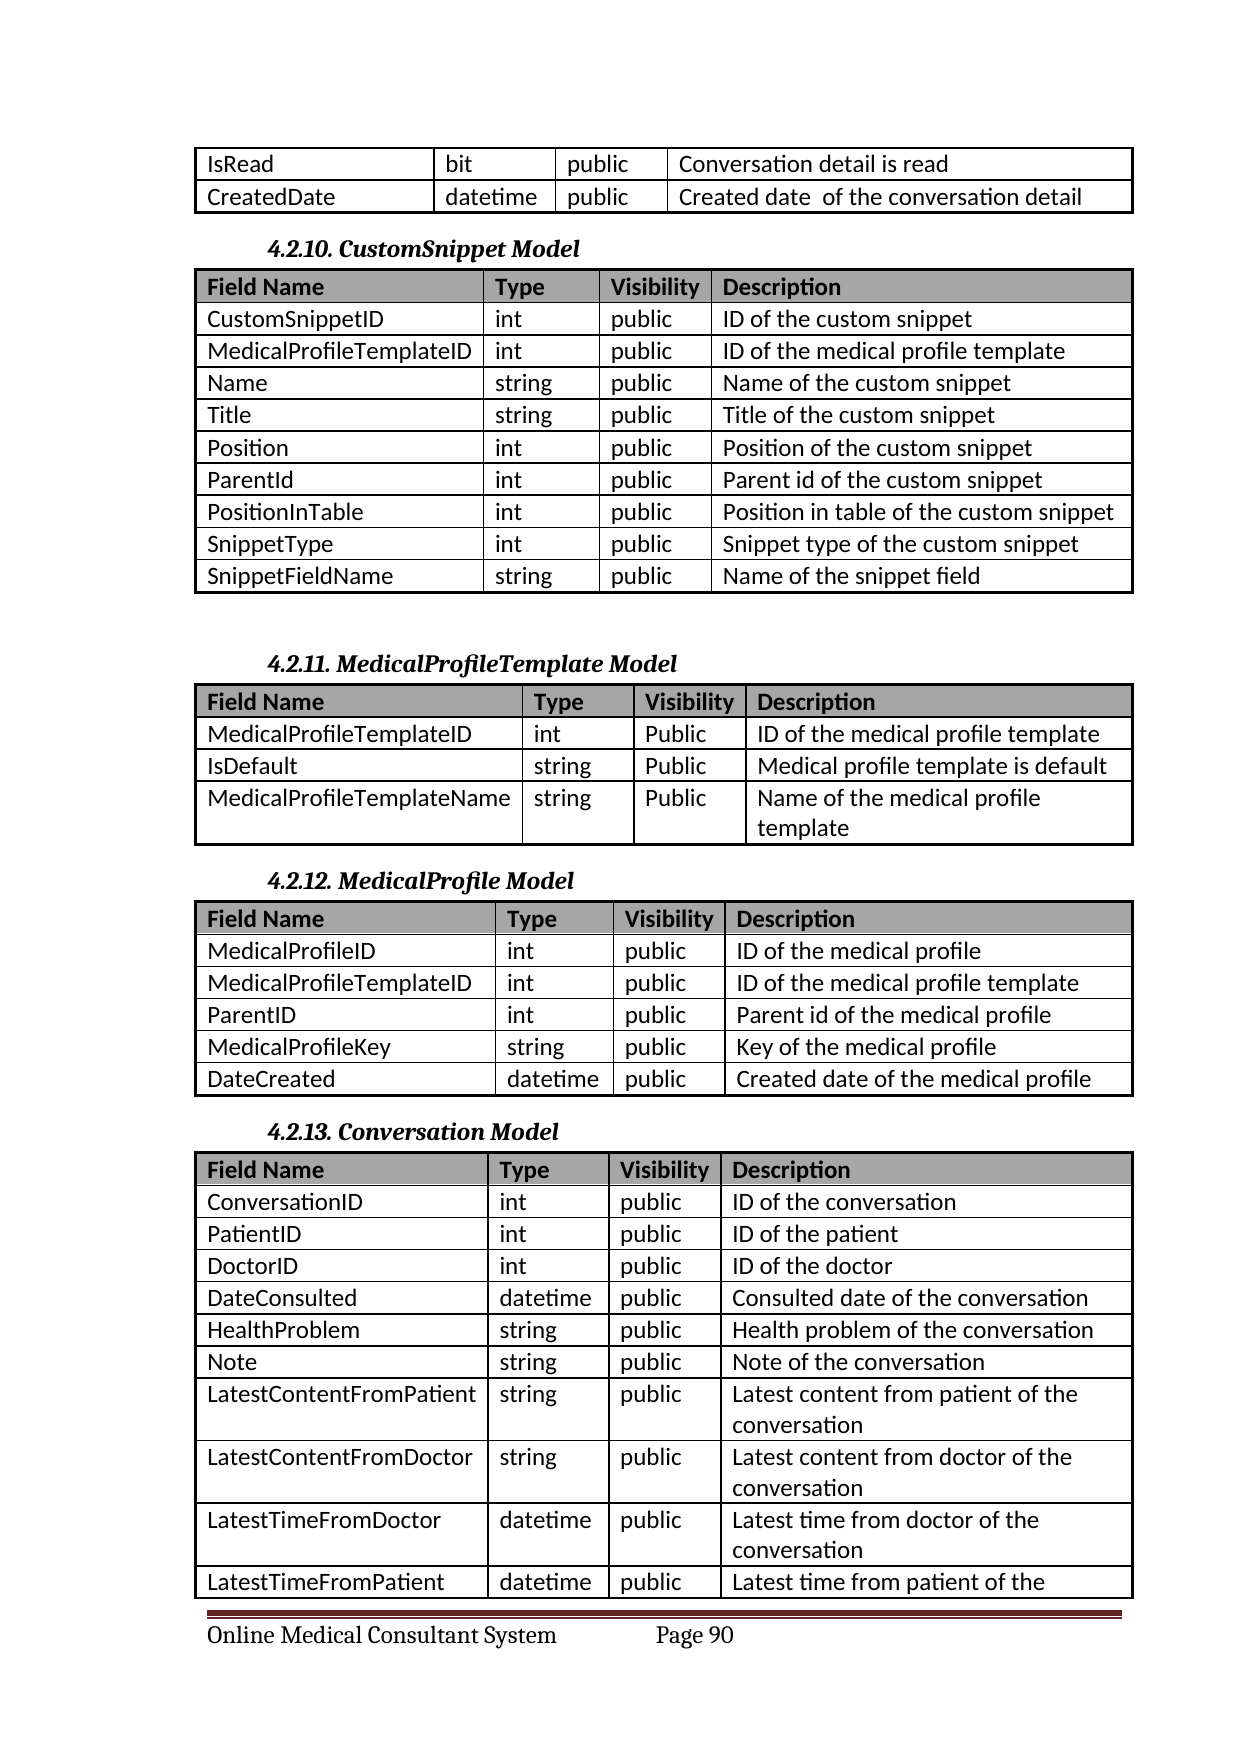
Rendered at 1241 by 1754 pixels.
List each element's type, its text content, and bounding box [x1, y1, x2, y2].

table_cell Health problem of the conversation [722, 1315, 1131, 1345]
table_cell Conversation detail is read [668, 149, 1131, 179]
table_cell LatestContentFromDoctor [197, 1441, 487, 1502]
table_cell Note [197, 1347, 487, 1377]
table_cell ID of the medical profile template [726, 967, 1131, 998]
table_cell SnippetFieldName [197, 560, 483, 591]
table_cell public [610, 1379, 720, 1440]
table_header Type [484, 271, 599, 302]
table_cell Snippet type of the custom snippet [712, 528, 1131, 558]
table_cell string [523, 782, 633, 843]
table_header Visibility [635, 686, 745, 716]
table_cell int [484, 432, 599, 462]
table_cell LatestTimeFromDoctor [197, 1504, 487, 1565]
table_cell Note of the conversation [722, 1347, 1131, 1377]
table_cell datetime [435, 181, 555, 211]
table_cell Parent id of the medical profile [726, 999, 1131, 1030]
table_cell DateConsulted [197, 1282, 487, 1313]
table_cell IsRead [197, 149, 433, 179]
table_cell string [484, 368, 599, 398]
table_cell Latest time from doctor of the conversation [722, 1504, 1131, 1565]
table_cell Name of the snippet field [712, 560, 1131, 591]
subtitle MedicalProfileTemplate Model [267, 649, 1122, 678]
table_cell Parent id of the custom snippet [712, 464, 1131, 494]
table_cell Position in table of the custom snippet [712, 496, 1131, 526]
table_cell Latest content from doctor of the conversation [722, 1441, 1131, 1502]
table_cell int [484, 464, 599, 494]
table_cell int [484, 336, 599, 366]
table_cell DoctorID [197, 1250, 487, 1281]
table_cell public [610, 1282, 720, 1313]
table_cell public [610, 1186, 720, 1217]
table_cell string [489, 1347, 608, 1377]
table_cell public [610, 1315, 720, 1345]
table_cell ID of the medical profile [726, 935, 1131, 966]
table_cell int [489, 1218, 608, 1249]
table_cell int [484, 303, 599, 334]
table_header Description [722, 1154, 1131, 1184]
table_header Description [712, 271, 1131, 302]
table_cell Title of the custom snippet [712, 400, 1131, 430]
table_header Field Name [197, 1154, 487, 1184]
table_cell MedicalProfileTemplateID [197, 967, 495, 998]
table_cell Public [635, 782, 745, 843]
table_header Visibility [600, 271, 711, 302]
table_cell MedicalProfileTemplateID [197, 718, 522, 748]
table_cell public [614, 935, 724, 966]
table_cell public [600, 400, 711, 430]
table_cell public [600, 528, 711, 558]
table_cell public [614, 999, 724, 1030]
table_cell public [600, 336, 711, 366]
table_cell public [610, 1347, 720, 1377]
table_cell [722, 1567, 1131, 1597]
table_cell string [489, 1379, 608, 1440]
table_cell ConversationID [197, 1186, 487, 1217]
table_cell public [610, 1504, 720, 1565]
table_cell public [614, 1063, 724, 1094]
table_cell CreatedDate [197, 181, 433, 211]
table_cell Medical profile template is default [747, 750, 1131, 780]
table_cell Title [197, 400, 483, 430]
table_header Visibility [614, 903, 724, 933]
subtitle Conversation Model [267, 1118, 1122, 1147]
table_cell MedicalProfileID [197, 935, 495, 966]
table_cell Public [635, 718, 745, 748]
subtitle MedicalProfile Model [267, 867, 1122, 896]
table_cell Name of the medical profile template [747, 782, 1131, 843]
table_cell LatestContentFromPatient [197, 1379, 487, 1440]
table_cell Name of the custom snippet [712, 368, 1131, 398]
table_cell CustomSnippetID [197, 303, 483, 334]
table_cell int [489, 1186, 608, 1217]
table_cell ID of the conversation [722, 1186, 1131, 1217]
table_cell ID of the medical profile template [747, 718, 1131, 748]
table_cell public [610, 1218, 720, 1249]
table_cell Position of the custom snippet [712, 432, 1131, 462]
table_cell int [523, 718, 633, 748]
table_cell SnippetType [197, 528, 483, 558]
table_cell MedicalProfileKey [197, 1031, 495, 1062]
table_cell public [600, 303, 711, 334]
table_cell PositionInTable [197, 496, 483, 526]
table_cell MedicalProfileTemplateID [197, 336, 483, 366]
table_header Description [726, 903, 1131, 933]
table_cell public [556, 181, 667, 211]
table_cell Name [197, 368, 483, 398]
table_cell bit [435, 149, 555, 179]
table_cell string [489, 1315, 608, 1345]
table_header Description [747, 686, 1131, 716]
table_header Type [523, 686, 633, 716]
table_cell Created date of the medical profile [726, 1063, 1131, 1094]
table_cell Consulted date of the conversation [722, 1282, 1131, 1313]
table_cell public [556, 149, 667, 179]
table_cell public [600, 560, 711, 591]
table_cell int [496, 935, 613, 966]
subtitle CustomSnippet Model [267, 235, 1122, 264]
table_header Field Name [197, 271, 483, 302]
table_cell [197, 1567, 487, 1597]
table_header Visibility [610, 1154, 720, 1184]
table_cell public [610, 1250, 720, 1281]
table_cell IsDefault [197, 750, 522, 780]
table_cell int [484, 528, 599, 558]
table_cell datetime [489, 1282, 608, 1313]
table_cell public [600, 432, 711, 462]
table_cell Created date of the conversation detail [668, 181, 1131, 211]
table_cell string [496, 1031, 613, 1062]
table_cell public [614, 967, 724, 998]
table_cell datetime [489, 1504, 608, 1565]
table_cell Public [635, 750, 745, 780]
table_cell public [610, 1567, 720, 1597]
table_cell ID of the custom snippet [712, 303, 1131, 334]
table_header Field Name [197, 903, 495, 933]
table_cell public [610, 1441, 720, 1502]
table_cell int [489, 1250, 608, 1281]
table_header Type [489, 1154, 608, 1184]
table_cell ParentID [197, 999, 495, 1030]
table_cell Latest content from patient of the conversation [722, 1379, 1131, 1440]
table_cell PatientID [197, 1218, 487, 1249]
table_cell ID of the doctor [722, 1250, 1131, 1281]
table_cell HealthProblem [197, 1315, 487, 1345]
table_cell int [484, 496, 599, 526]
table_cell ID of the patient [722, 1218, 1131, 1249]
table_cell MedicalProfileTemplateName [197, 782, 522, 843]
table_header Type [496, 903, 613, 933]
table_header Field Name [197, 686, 522, 716]
table_cell public [600, 496, 711, 526]
table_cell int [496, 999, 613, 1030]
table_cell public [600, 368, 711, 398]
table_cell Position [197, 432, 483, 462]
table_cell string [523, 750, 633, 780]
table_cell int [496, 967, 613, 998]
table_cell ID of the medical profile template [712, 336, 1131, 366]
table_cell public [600, 464, 711, 494]
table_cell Key of the medical profile [726, 1031, 1131, 1062]
table_cell ParentId [197, 464, 483, 494]
table_cell DateCreated [197, 1063, 495, 1094]
table_cell string [484, 560, 599, 591]
table_cell datetime [489, 1567, 608, 1597]
table_cell string [489, 1441, 608, 1502]
table_cell datetime [496, 1063, 613, 1094]
table_cell public [614, 1031, 724, 1062]
table_cell string [484, 400, 599, 430]
